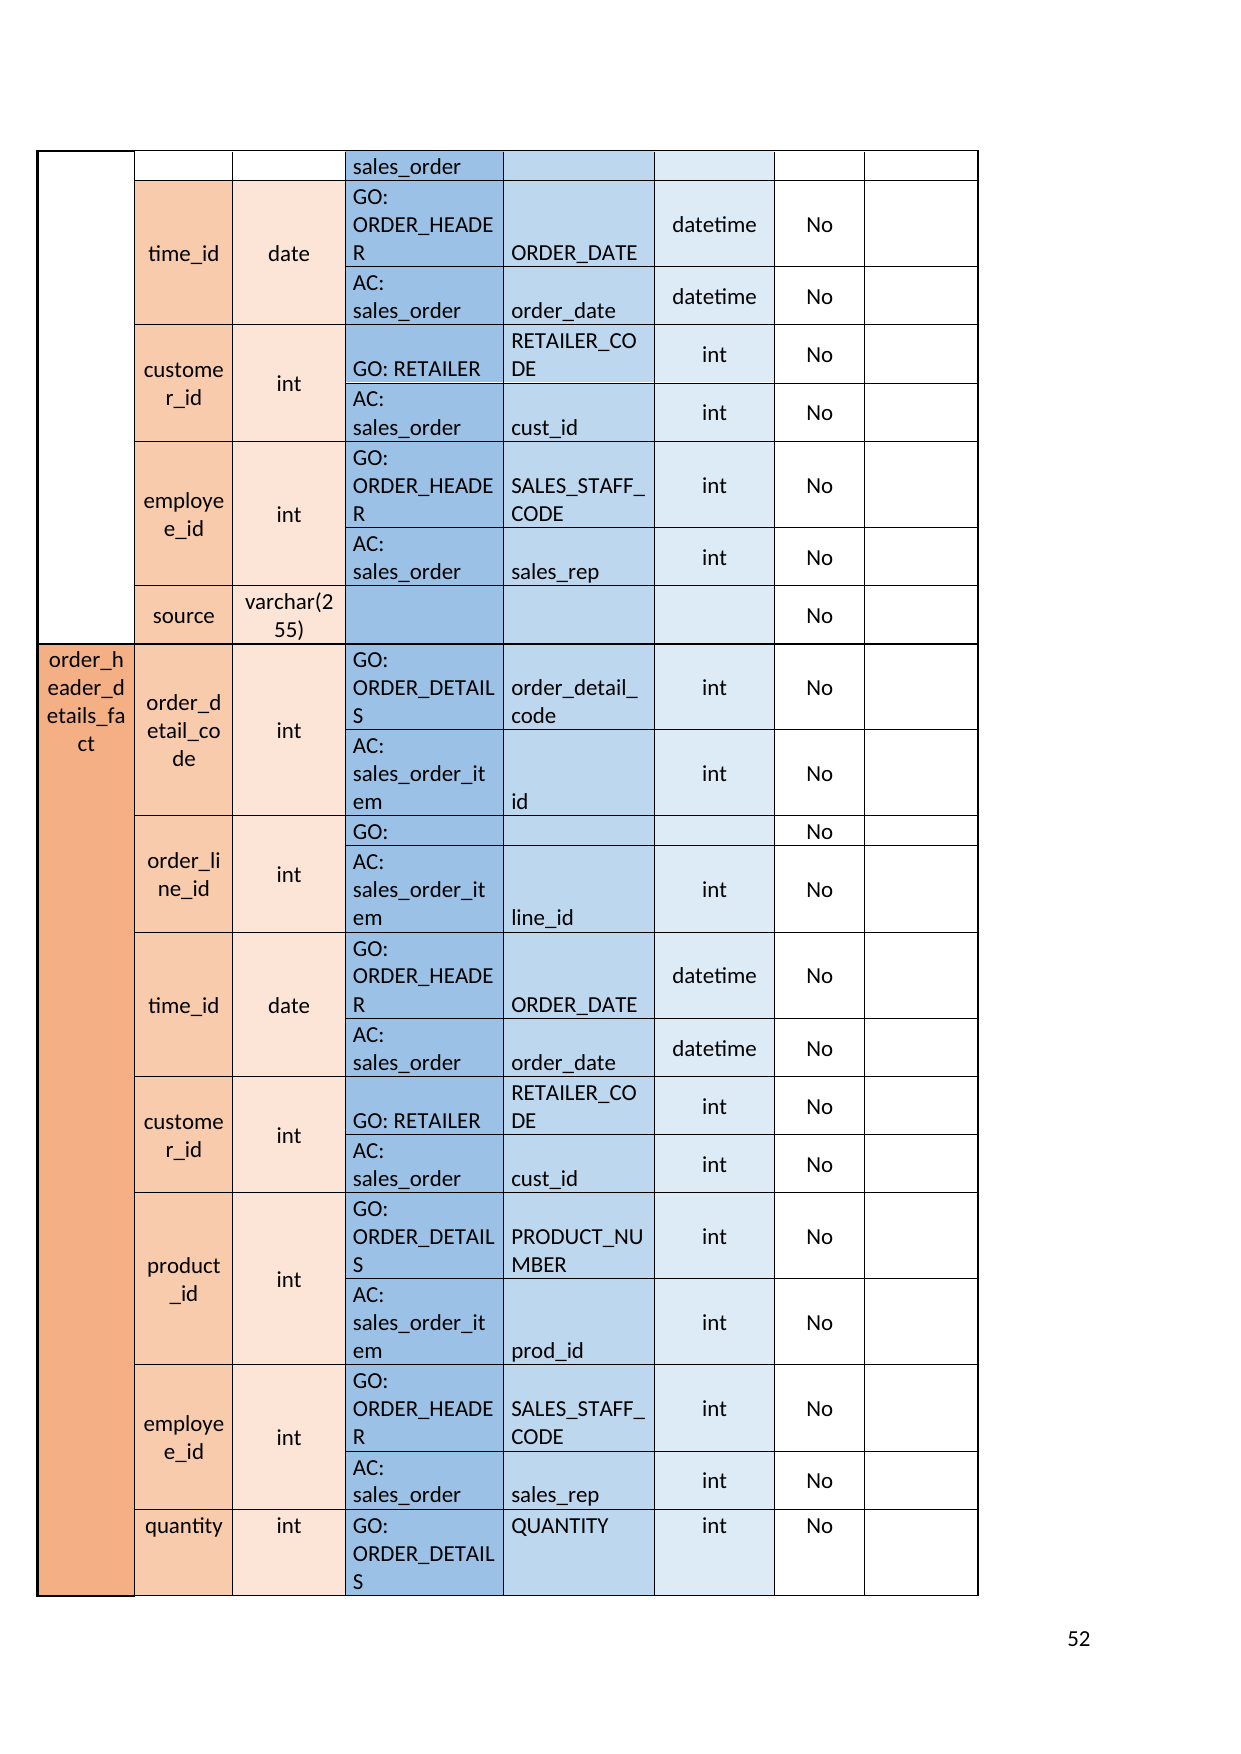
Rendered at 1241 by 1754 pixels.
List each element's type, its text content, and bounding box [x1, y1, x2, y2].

table_cell PRODUCT_NUMBER [504, 1193, 654, 1278]
table_cell id [504, 151, 654, 180]
table_cell int [655, 645, 774, 729]
table_cell sales_rep [504, 528, 654, 585]
table_cell [655, 816, 774, 845]
table_cell No [775, 846, 864, 932]
table_cell order_date [504, 267, 654, 324]
table_cell AC: sales_order [346, 384, 503, 441]
table_cell [865, 1019, 977, 1076]
table_cell ORDER_DATE [504, 933, 654, 1018]
table_cell [865, 1452, 977, 1509]
table_cell No [775, 1135, 864, 1192]
table_cell product_id [135, 1193, 232, 1364]
table_cell AC: sales_order [346, 528, 503, 585]
table_cell GO: ORDER_DETAILS [346, 1193, 503, 1278]
table_cell [865, 325, 977, 382]
table_cell quantity [135, 1510, 232, 1595]
table_cell AC: sales_order [345, 151, 504, 180]
table_cell RETAILER_CODE [504, 1077, 654, 1134]
table_cell AC: sales_order [346, 1135, 503, 1192]
table_cell int [655, 1510, 774, 1595]
table_cell [865, 586, 977, 643]
table_cell GO: ORDER_HEADER [346, 442, 503, 527]
table_cell ORDER_DATE [504, 181, 654, 266]
table_cell No [775, 151, 865, 180]
table_cell GO: ORDER_DETAILS [346, 1510, 503, 1595]
table_cell AC: sales_order [346, 267, 503, 324]
table_cell [346, 586, 503, 643]
table_cell [865, 181, 977, 266]
table_cell No [775, 1279, 864, 1364]
table_cell [865, 151, 977, 180]
table_cell int [655, 1279, 774, 1364]
table_cell int [655, 442, 774, 527]
table_cell datetime [655, 1019, 774, 1076]
table_cell int [233, 325, 345, 441]
table_cell [865, 816, 977, 845]
table_cell int [655, 528, 774, 585]
table_cell int [655, 384, 774, 441]
table_cell AC: sales_order_item [346, 730, 503, 815]
table_cell int [655, 730, 774, 815]
table_cell int [654, 151, 774, 180]
table_cell int [233, 1365, 345, 1509]
table_cell varchar(255) [233, 586, 345, 643]
table_cell [865, 1135, 977, 1192]
table_cell datetime [655, 933, 774, 1018]
table_cell time_id [135, 181, 232, 324]
table_cell order_line_id [135, 816, 232, 932]
table_cell No [775, 933, 864, 1018]
table_cell [865, 528, 977, 585]
table_cell order_detail_code [504, 645, 654, 729]
table_cell [865, 730, 977, 815]
table_cell line_id [504, 846, 654, 932]
table_cell GO: ORDER_HEADER [346, 1365, 503, 1451]
table_cell [865, 442, 977, 527]
table_cell AC: sales_order [346, 1019, 503, 1076]
table_cell SALES_STAFF_CODE [504, 1365, 654, 1451]
table_cell No [775, 1452, 864, 1509]
table_cell source [135, 586, 232, 643]
table_cell No [775, 730, 864, 815]
table_cell GO: ORDER_HEADER [346, 933, 503, 1018]
table_cell [865, 1193, 977, 1278]
table_cell AC: sales_order [346, 1452, 503, 1509]
table_cell GO: RETAILER [346, 1077, 503, 1134]
table_cell GO: RETAILER [346, 325, 503, 382]
table_cell id [504, 730, 654, 815]
table_cell cust_id [504, 384, 654, 441]
table_cell employee_id [135, 442, 232, 585]
table_cell No [775, 1193, 864, 1278]
table_cell [865, 933, 977, 1018]
table_cell No [775, 181, 864, 266]
table_cell time_id [135, 933, 232, 1076]
table_cell sales_rep [504, 1452, 654, 1509]
table_cell SALES_STAFF_CODE [504, 442, 654, 527]
table_cell GO: ORDER_DETAILS [346, 645, 503, 729]
table_cell date [233, 181, 345, 324]
table_cell [865, 267, 977, 324]
table_cell QUANTITY [504, 1510, 654, 1595]
table_cell int [233, 1510, 345, 1595]
table_cell datetime [655, 181, 774, 266]
table_cell datetime [655, 267, 774, 324]
table_cell RETAILER_CODE [504, 325, 654, 382]
table_cell int [233, 1077, 345, 1192]
table_cell No [775, 645, 864, 729]
table_cell No [775, 528, 864, 585]
table_cell customer_id [135, 325, 232, 441]
table_cell [865, 1510, 977, 1595]
table_cell int [655, 1135, 774, 1192]
table_cell [504, 816, 654, 845]
table_cell customer_id [135, 1077, 232, 1192]
table_cell order_header_details_fact [39, 645, 134, 1595]
table_cell order_detail_code [135, 645, 232, 815]
table_cell No [775, 384, 864, 441]
table_cell No [775, 267, 864, 324]
table_cell No [775, 586, 864, 643]
table_cell [865, 645, 977, 729]
table_cell int [655, 1193, 774, 1278]
table_cell GO: [346, 816, 503, 845]
table_cell prod_id [504, 1279, 654, 1364]
table_cell AC: sales_order_item [346, 1279, 503, 1364]
table_cell int [655, 1365, 774, 1451]
table_cell GO: ORDER_HEADER [346, 181, 503, 266]
table_cell [865, 1279, 977, 1364]
table_cell No [775, 442, 864, 527]
table_cell int [233, 645, 345, 815]
table_cell No [775, 1510, 864, 1595]
table_cell int [655, 325, 774, 382]
table_cell int [655, 846, 774, 932]
table_cell [865, 384, 977, 441]
table_cell [865, 846, 977, 932]
table_cell int [233, 1193, 345, 1364]
table_cell order_date [504, 1019, 654, 1076]
table_cell No [775, 1365, 864, 1451]
table_cell date [233, 933, 345, 1076]
table_cell [865, 1365, 977, 1451]
table_cell int [655, 1077, 774, 1134]
table_cell No [775, 816, 864, 845]
table_cell No [775, 1019, 864, 1076]
table_cell No [775, 325, 864, 382]
table_cell AC: sales_order_item [346, 846, 503, 932]
table_cell No [775, 1077, 864, 1134]
table_cell int [655, 1452, 774, 1509]
table_cell [504, 586, 654, 643]
table_cell employee_id [135, 1365, 232, 1509]
table_cell int [233, 442, 345, 585]
table_cell cust_id [504, 1135, 654, 1192]
table_cell [865, 1077, 977, 1134]
table_cell [655, 586, 774, 643]
table_cell int [233, 816, 345, 932]
